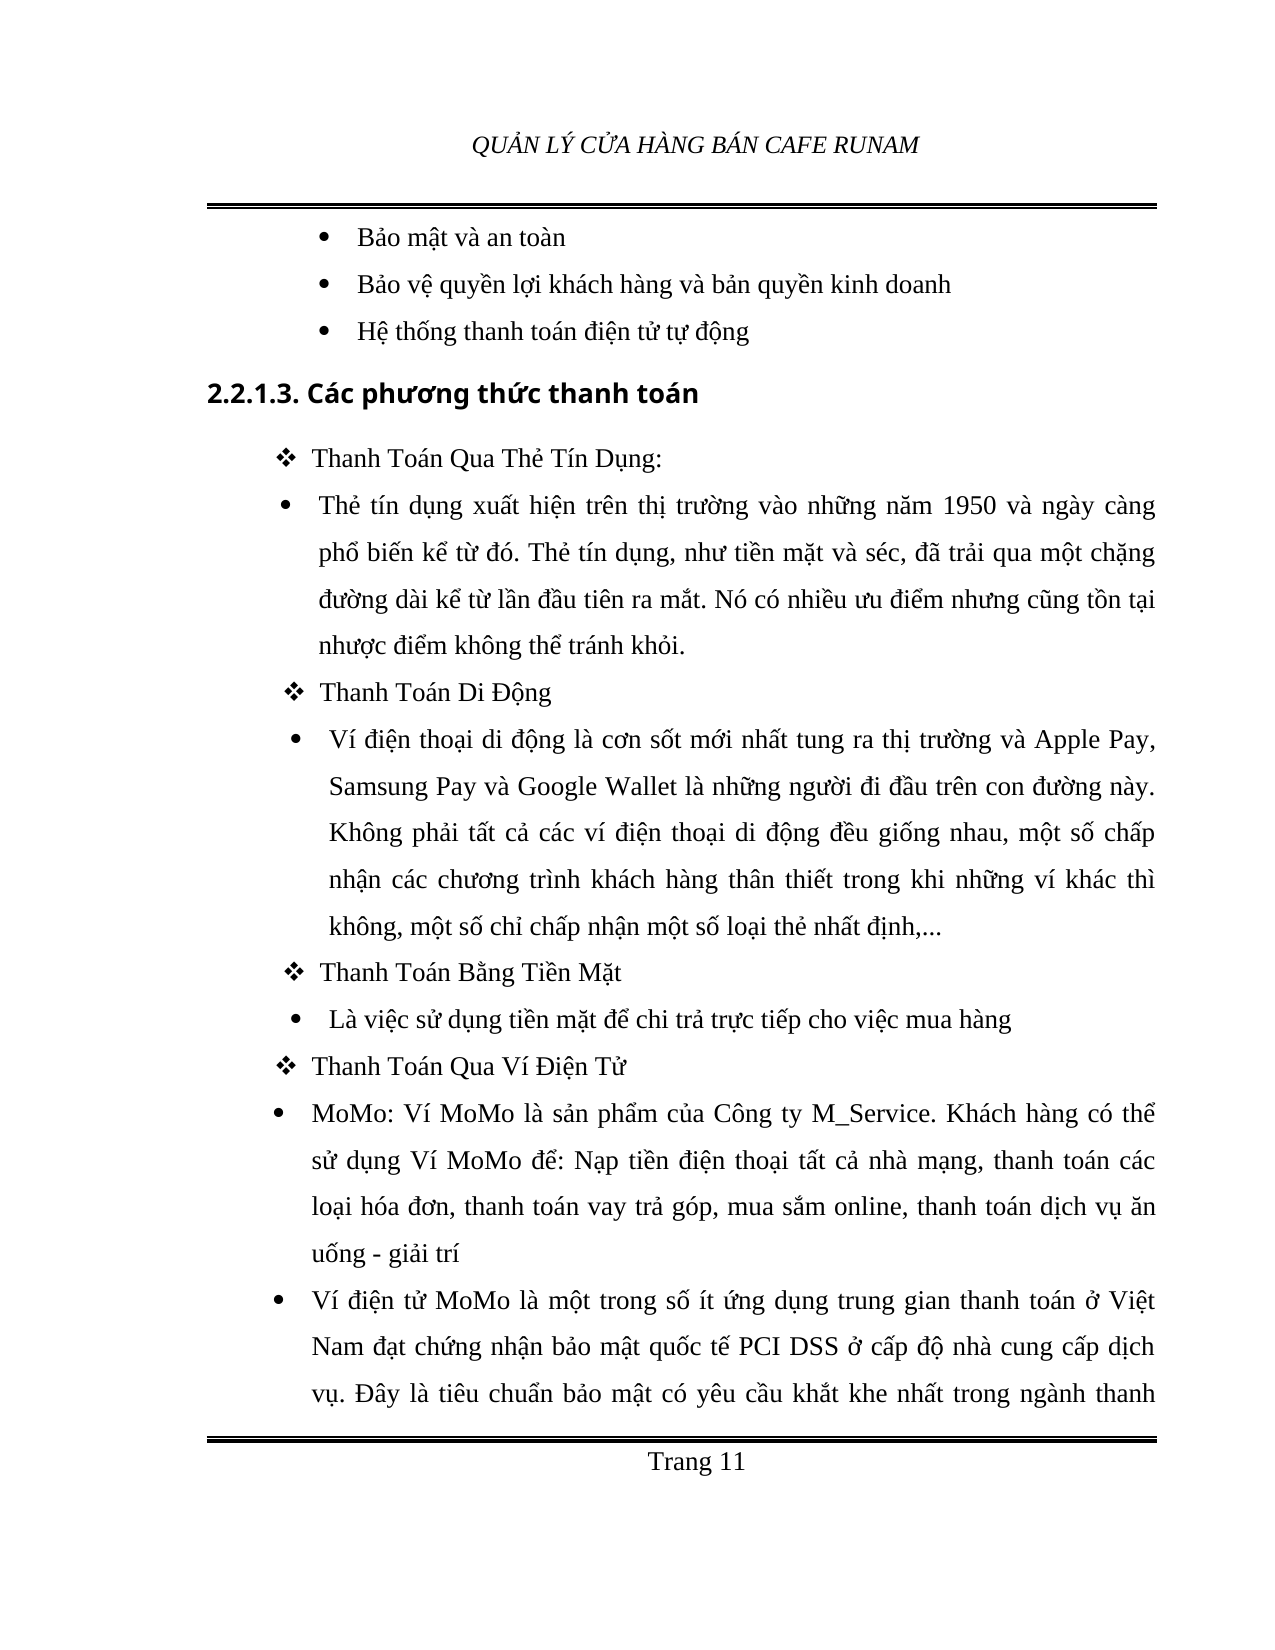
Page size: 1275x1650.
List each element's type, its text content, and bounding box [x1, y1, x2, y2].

list Thanh Toán Di Động [282, 676, 1157, 707]
list Thẻ tín dụng xuất hiện trên thị trường vào những năm 1950 và ngày càng phổ biến kể từ đó. Thẻ tín dụng, như tiền mặt và séc, đã trải qua một chặng đường dài kể từ lần đầu tiên ra mắt. Nó có nhiều ưu điểm nhưng cũng tồn tại nhược điểm không thể tránh khỏi. [281, 489, 1157, 661]
list Hệ thống thanh toán điện tử tự động [319, 315, 1157, 346]
list Ví điện thoại di động là cơn sốt mới nhất tung ra thị trường và Apple Pay, Samsung Pay và Google Wallet là những người đi đầu trên con đường này. Không phải tất cả các ví điện thoại di động đều giống nhau, một số chấp nhận các chương trình khách hàng thân thiết trong khi những ví khác thì không, một số chỉ chấp nhận một số loại thẻ nhất định,... [291, 723, 1157, 941]
list Bảo vệ quyền lợi khách hàng và bản quyền kinh doanh [319, 268, 1157, 299]
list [274, 1284, 1157, 1408]
subtitle Các phương thức thanh toán [207, 374, 1157, 411]
list Bảo mật và an toàn [319, 221, 1157, 253]
list MoMo: Ví MoMo là sản phẩm của Công ty M_Service. Khách hàng có thể sử dụng Ví MoMo để: Nạp tiền điện thoại tất cả nhà mạng, thanh toán các loại hóa đơn, thanh toán vay trả góp, mua sắm online, thanh toán dịch vụ ăn uống - giải trí [274, 1097, 1157, 1268]
list Thanh Toán Bằng Tiền Mặt [282, 956, 1157, 988]
list Là việc sử dụng tiền mặt để chi trả trực tiếp cho việc mua hàng [291, 1003, 1157, 1034]
list Thanh Toán Qua Thẻ Tín Dụng: [274, 442, 1157, 474]
list Thanh Toán Qua Ví Điện Tử [274, 1050, 1157, 1081]
